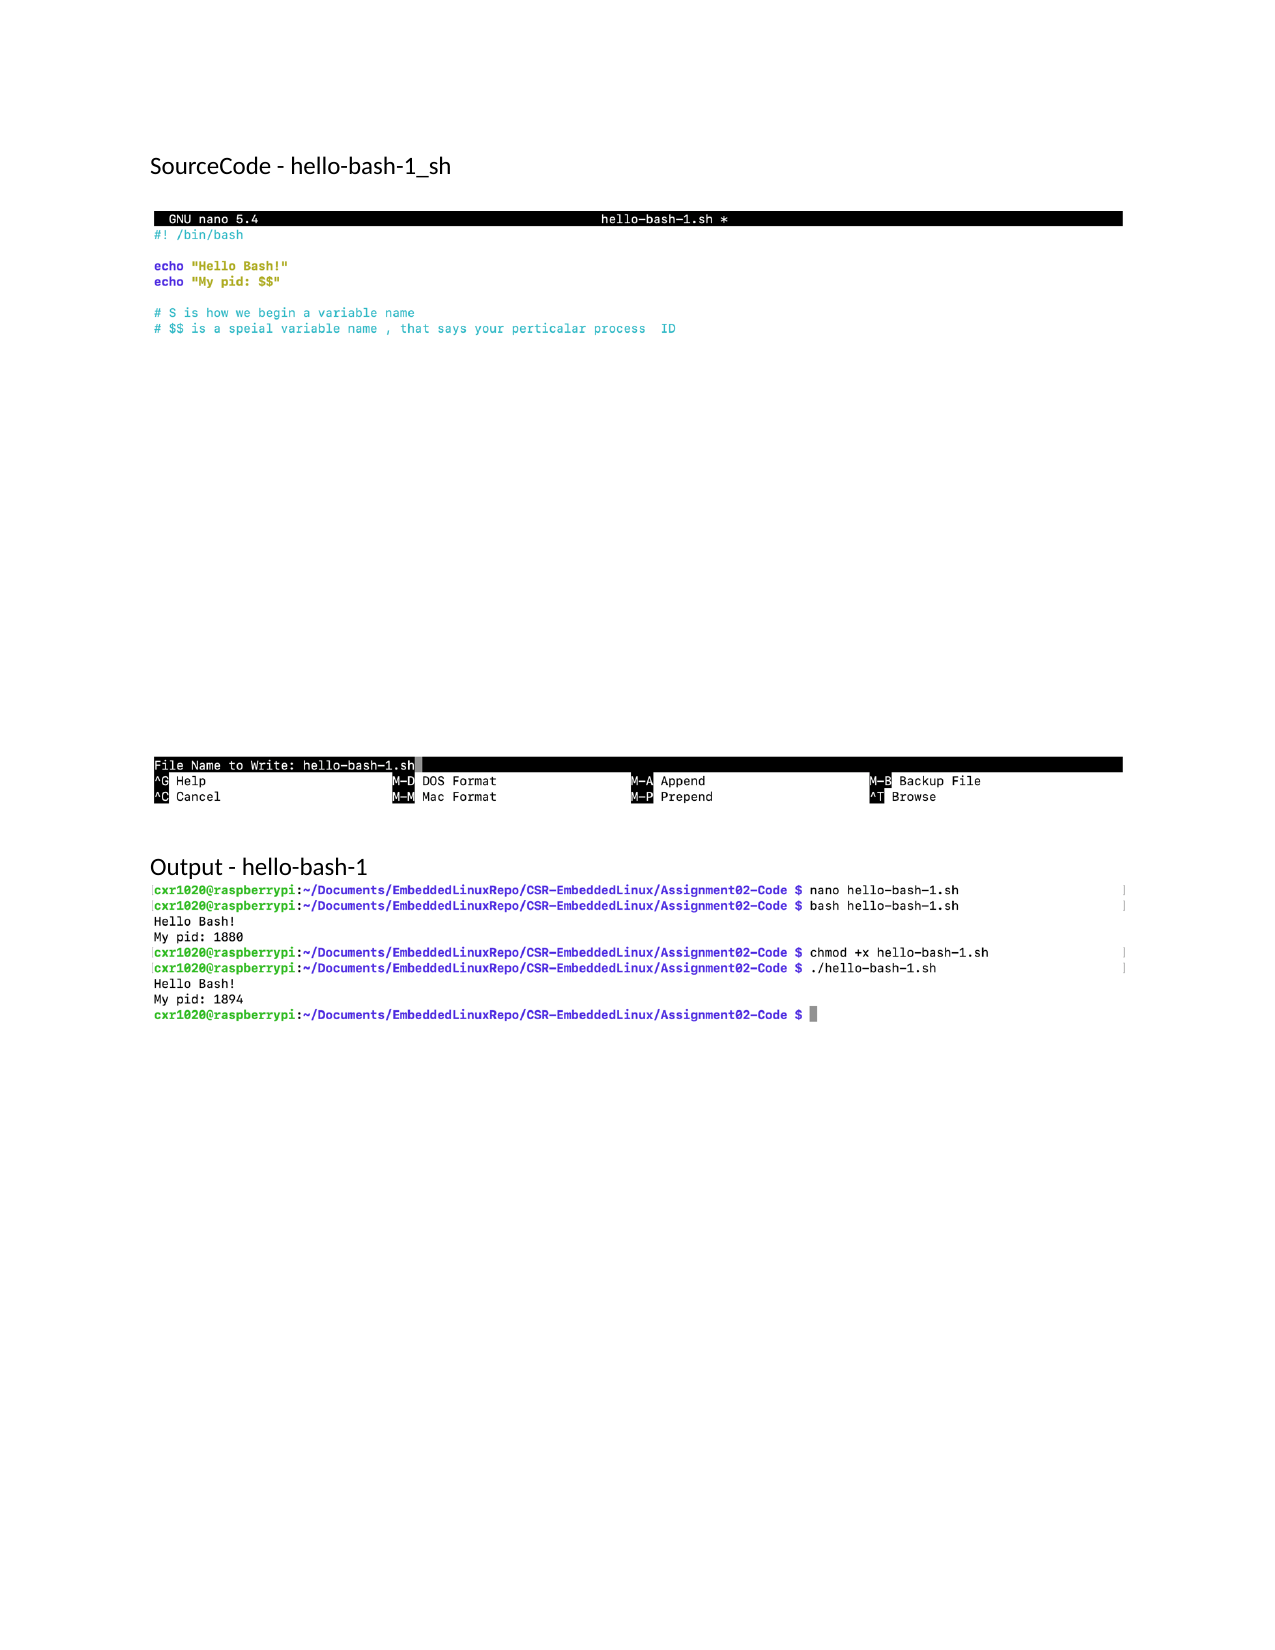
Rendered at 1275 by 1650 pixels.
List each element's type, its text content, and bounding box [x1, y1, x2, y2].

picture [150, 881, 1125, 1491]
picture [150, 211, 1125, 821]
text Output - hello-bash-1 [150, 851, 1125, 881]
text SourceCode - hello-bash-1_sh [150, 150, 1125, 181]
